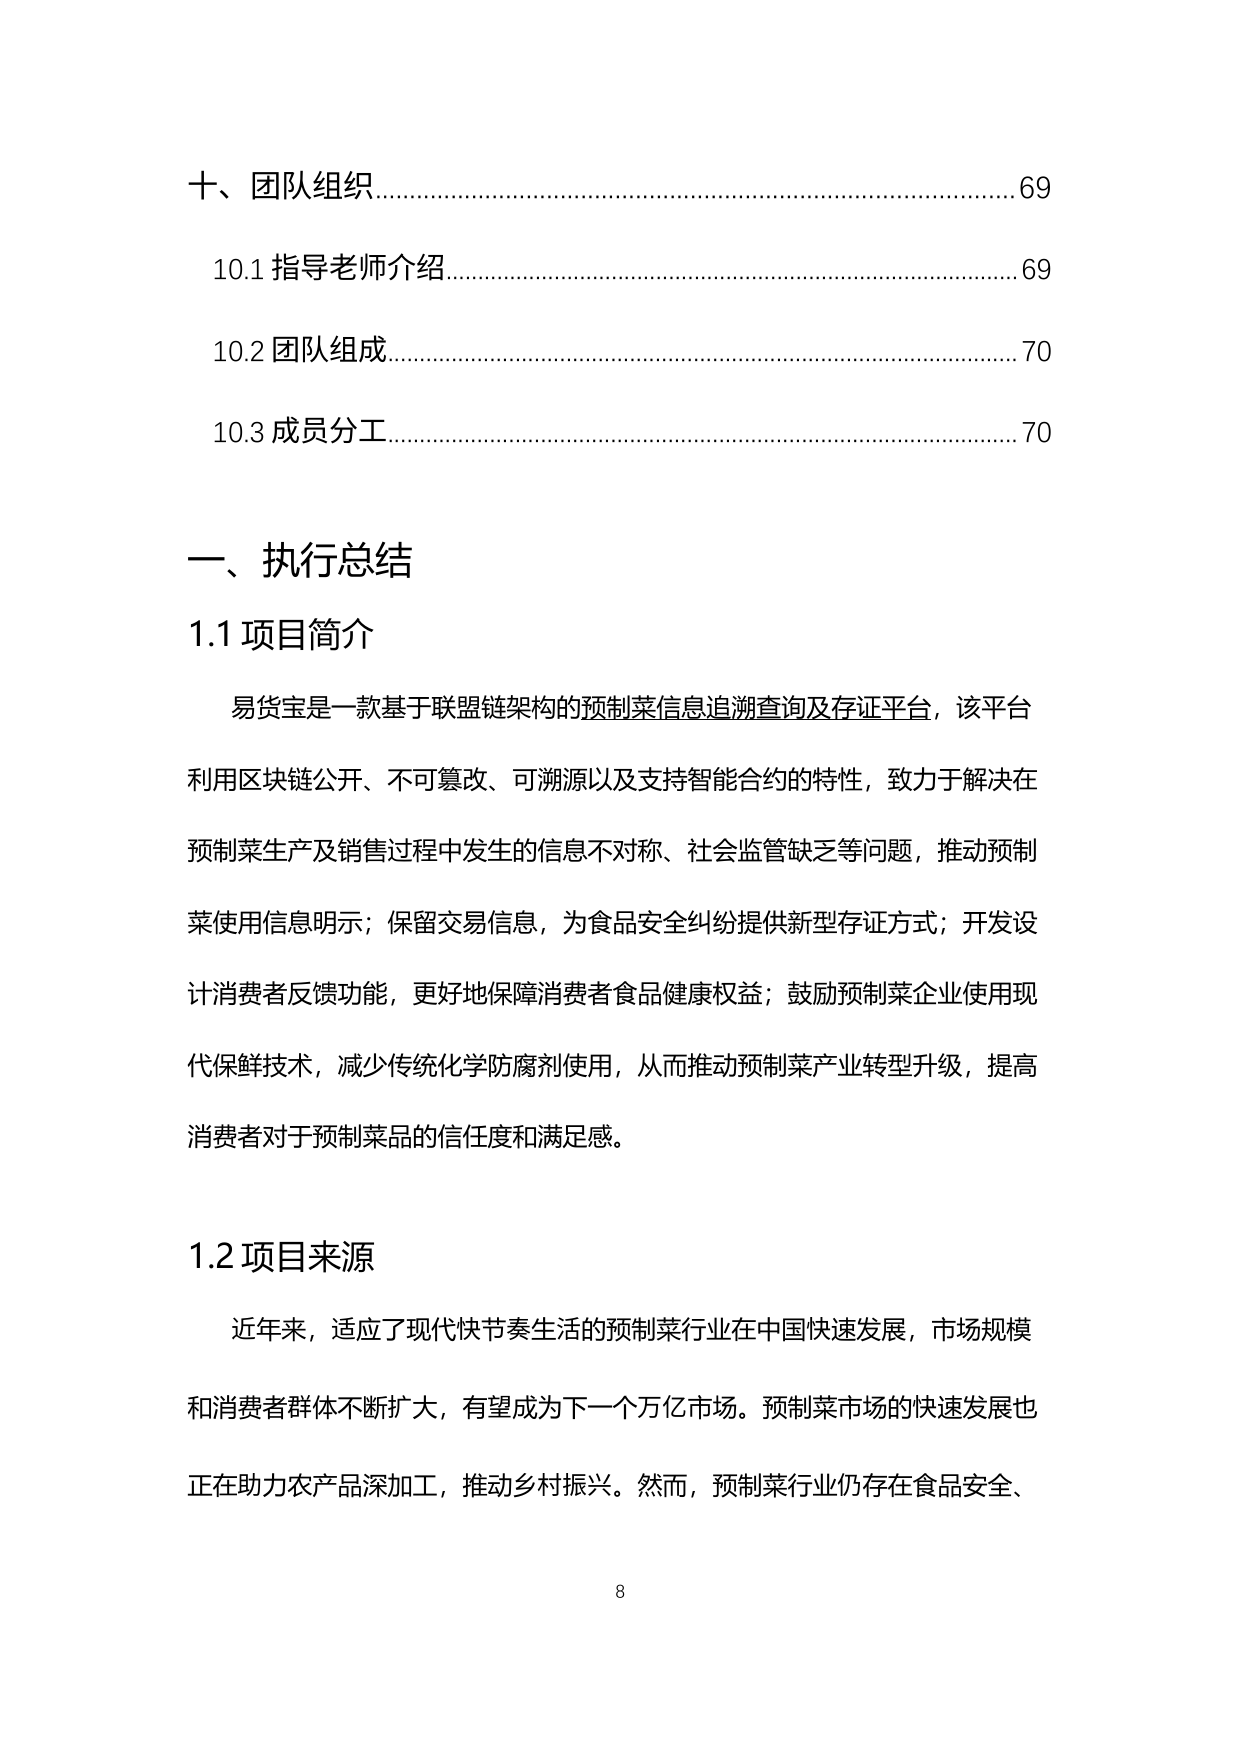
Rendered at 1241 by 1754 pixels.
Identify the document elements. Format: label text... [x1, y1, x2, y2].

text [187, 1296, 1053, 1517]
text 一、执行总结 [187, 526, 1053, 591]
text 易货宝是一款基于联盟链架构的预制菜信息追溯查询及存证平台，该平台利用区块链公开、不可篡改、可溯源以及支持智能合约的特性，致力于解决在预制菜生产及销售过程中发生的信息不对称、社会监管缺乏等问题，推动预制菜使用信息明示；保留交易信息，为食品安全纠纷提供新型存证方式；开发设计消费者反馈功能，更好地保障消费者食品健康权益；鼓励预制菜企业使用现代保鲜技术，减少传统化学防腐剂使用，从而推动预制菜产业转型升级，提高消费者对于预制菜品的信任度和满足感。 [187, 674, 1053, 1168]
text 1.1项目简介 [187, 601, 1053, 666]
text 1.2项目来源 [187, 1222, 1053, 1287]
